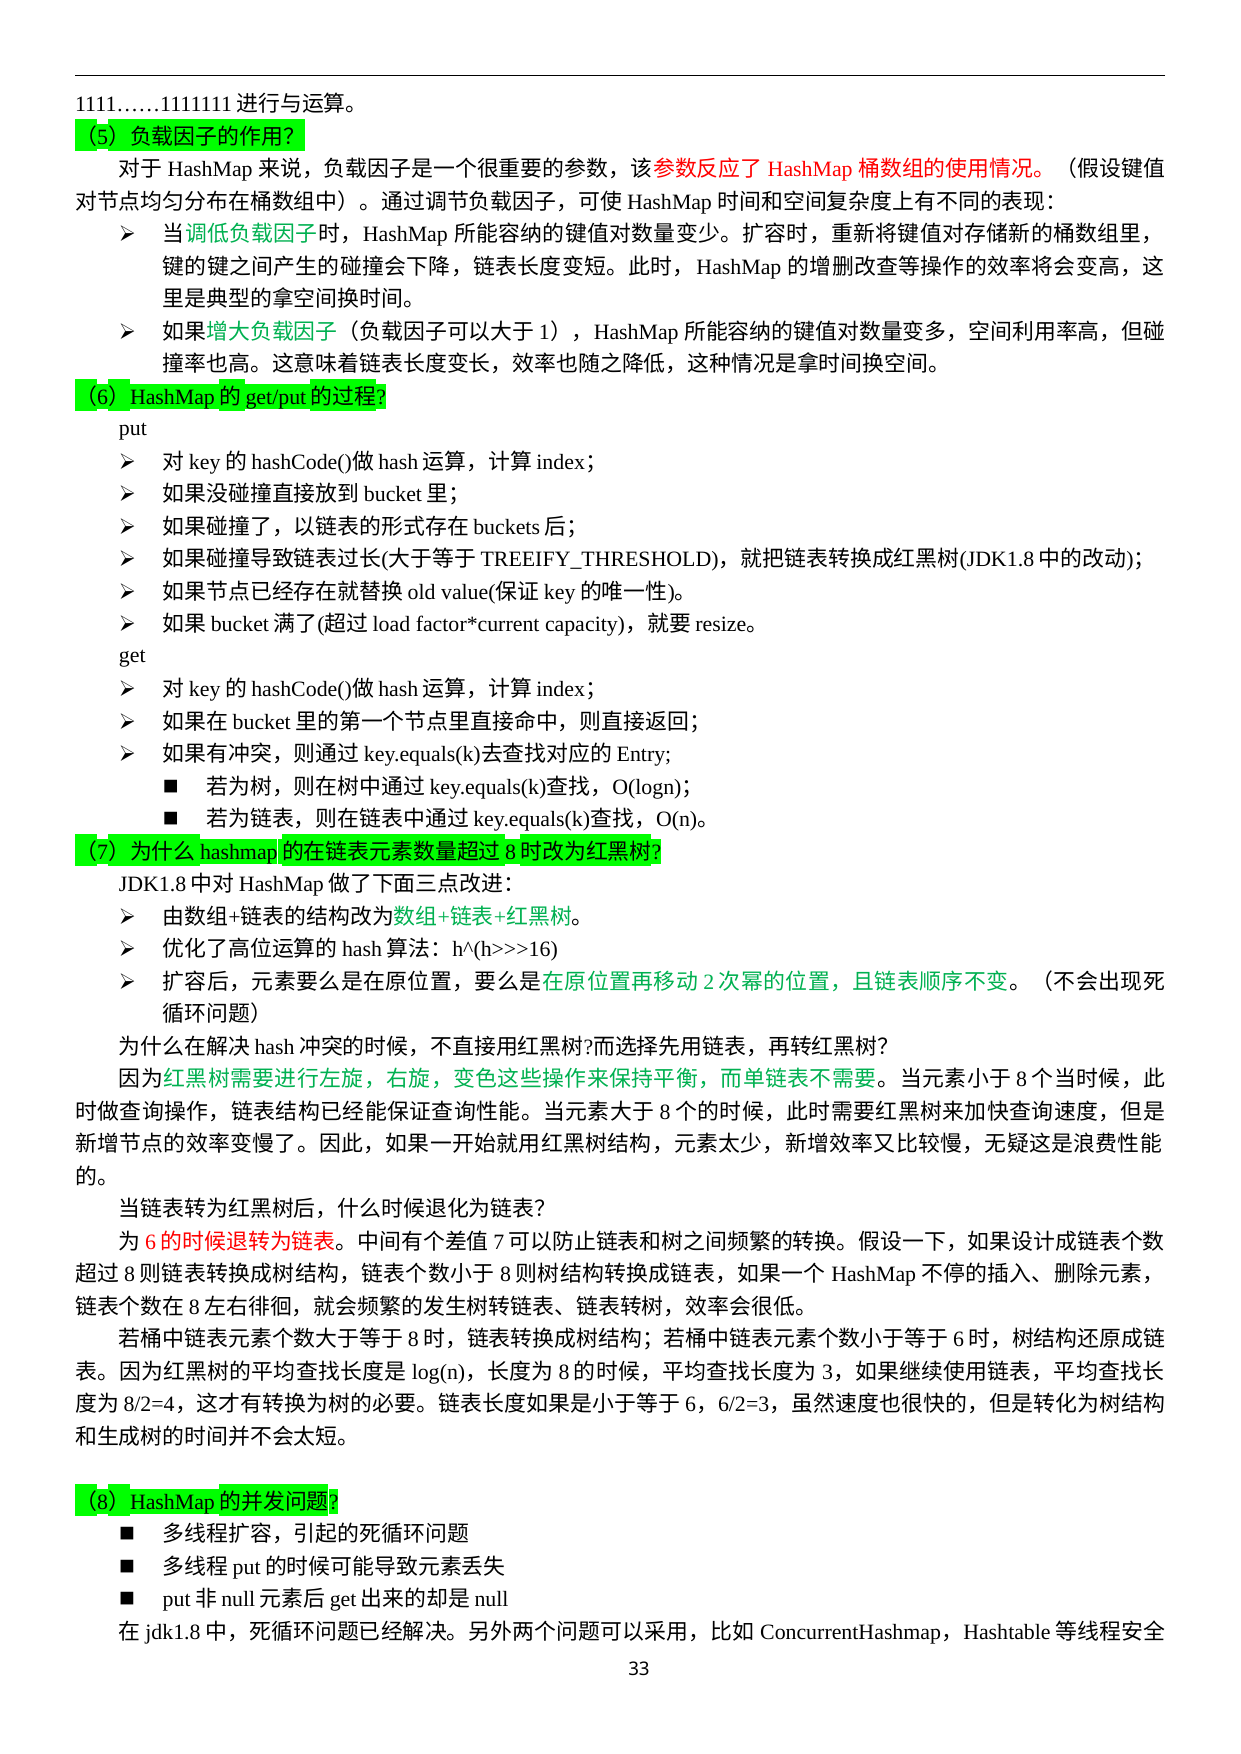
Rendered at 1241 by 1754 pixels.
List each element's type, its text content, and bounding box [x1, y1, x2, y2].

list 对key的hashCode()做hash运算，计算index； [119, 443, 1165, 476]
text 因为红黑树需要进行左旋，右旋，变色这些操作来保持平衡，而单链表不需要。当元素小于8个当时候，此时做查询操作，链表结构已经能保证查询性能。当元素大于8个的时候，此时需要红黑树来加快查询速度，但是新增节点的效率变慢了。因此，如果一开始就用红黑树结构，元素太少，新增效率又比较慢，无疑这是浪费性能的。 [75, 1061, 1165, 1191]
list 扩容后，元素要么是在原位置，要么是在原位置再移动2次幂的位置，且链表顺序不变。（不会出现死循环问题） [119, 963, 1165, 1028]
list 优化了高位运算的hash算法：h^(h>>>16) [119, 931, 1165, 963]
subtitle （8）HashMap的并发问题? [75, 1483, 1165, 1516]
text get [119, 638, 1165, 671]
subtitle （6）HashMap的get/put的过程? [75, 378, 1165, 411]
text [75, 86, 1165, 118]
subtitle （5）负载因子的作用？ [75, 118, 1165, 151]
list 如果增大负载因子（负载因子可以大于1），HashMap 所能容纳的键值对数量变多，空间利用率高，但碰撞率也高。这意味着链表长度变长，效率也随之降低，这种情况是拿时间换空间。 [119, 313, 1165, 378]
list 如果碰撞导致链表过长(大于等于TREEIFY_THRESHOLD)，就把链表转换成红黑树(JDK1.8中的改动)； [119, 541, 1165, 573]
subtitle （7）为什么hashmap的在链表元素数量超过8时改为红黑树? [75, 833, 1165, 866]
list 如果在bucket里的第一个节点里直接命中，则直接返回； [119, 703, 1165, 736]
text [75, 1613, 1165, 1646]
list 对key的hashCode()做hash运算，计算index； [119, 671, 1165, 703]
text JDK1.8中对HashMap做了下面三点改进： [75, 866, 1165, 898]
text 对于 HashMap 来说，负载因子是一个很重要的参数，该参数反应了 HashMap 桶数组的使用情况。（假设键值对节点均匀分布在桶数组中）。通过调节负载因子，可使 HashMap 时间和空间复杂度上有不同的表现： [75, 151, 1165, 216]
list 多线程put的时候可能导致元素丢失 [119, 1548, 1165, 1581]
text 为什么在解决hash冲突的时候，不直接用红黑树?而选择先用链表，再转红黑树？ [75, 1028, 1165, 1061]
list 如果没碰撞直接放到bucket里； [119, 476, 1165, 508]
list 如果有冲突，则通过key.equals(k)去查找对应的Entry; [119, 736, 1165, 768]
text 为6的时候退转为链表。中间有个差值7可以防止链表和树之间频繁的转换。假设一下，如果设计成链表个数超过8则链表转换成树结构，链表个数小于8则树结构转换成链表，如果一个HashMap不停的插入、删除元素，链表个数在8左右徘徊，就会频繁的发生树转链表、链表转树，效率会很低。 [75, 1223, 1165, 1321]
text 当链表转为红黑树后，什么时候退化为链表？ [75, 1191, 1165, 1223]
list put非null元素后get出来的却是null [119, 1581, 1165, 1613]
list 如果bucket满了(超过load factor*current capacity)，就要resize。 [119, 606, 1165, 638]
list 若为树，则在树中通过key.equals(k)查找，O(logn)； [162, 768, 1165, 801]
list 多线程扩容，引起的死循环问题 [119, 1516, 1165, 1548]
list 当调低负载因子时，HashMap 所能容纳的键值对数量变少。扩容时，重新将键值对存储新的桶数组里，键的键之间产生的碰撞会下降，链表长度变短。此时，HashMap 的增删改查等操作的效率将会变高，这里是典型的拿空间换时间。 [119, 216, 1165, 313]
text put [75, 411, 1165, 443]
list 如果节点已经存在就替换old value(保证key的唯一性)。 [119, 573, 1165, 606]
list 由数组+链表的结构改为数组+链表+红黑树。 [119, 898, 1165, 931]
text 若桶中链表元素个数大于等于8时，链表转换成树结构；若桶中链表元素个数小于等于6时，树结构还原成链表。因为红黑树的平均查找长度是log(n)，长度为8的时候，平均查找长度为3，如果继续使用链表，平均查找长度为8/2=4，这才有转换为树的必要。链表长度如果是小于等于6，6/2=3，虽然速度也很快的，但是转化为树结构和生成树的时间并不会太短。 [75, 1321, 1165, 1451]
list 如果碰撞了，以链表的形式存在buckets后； [119, 508, 1165, 541]
list 若为链表，则在链表中通过key.equals(k)查找，O(n)。 [162, 801, 1165, 833]
